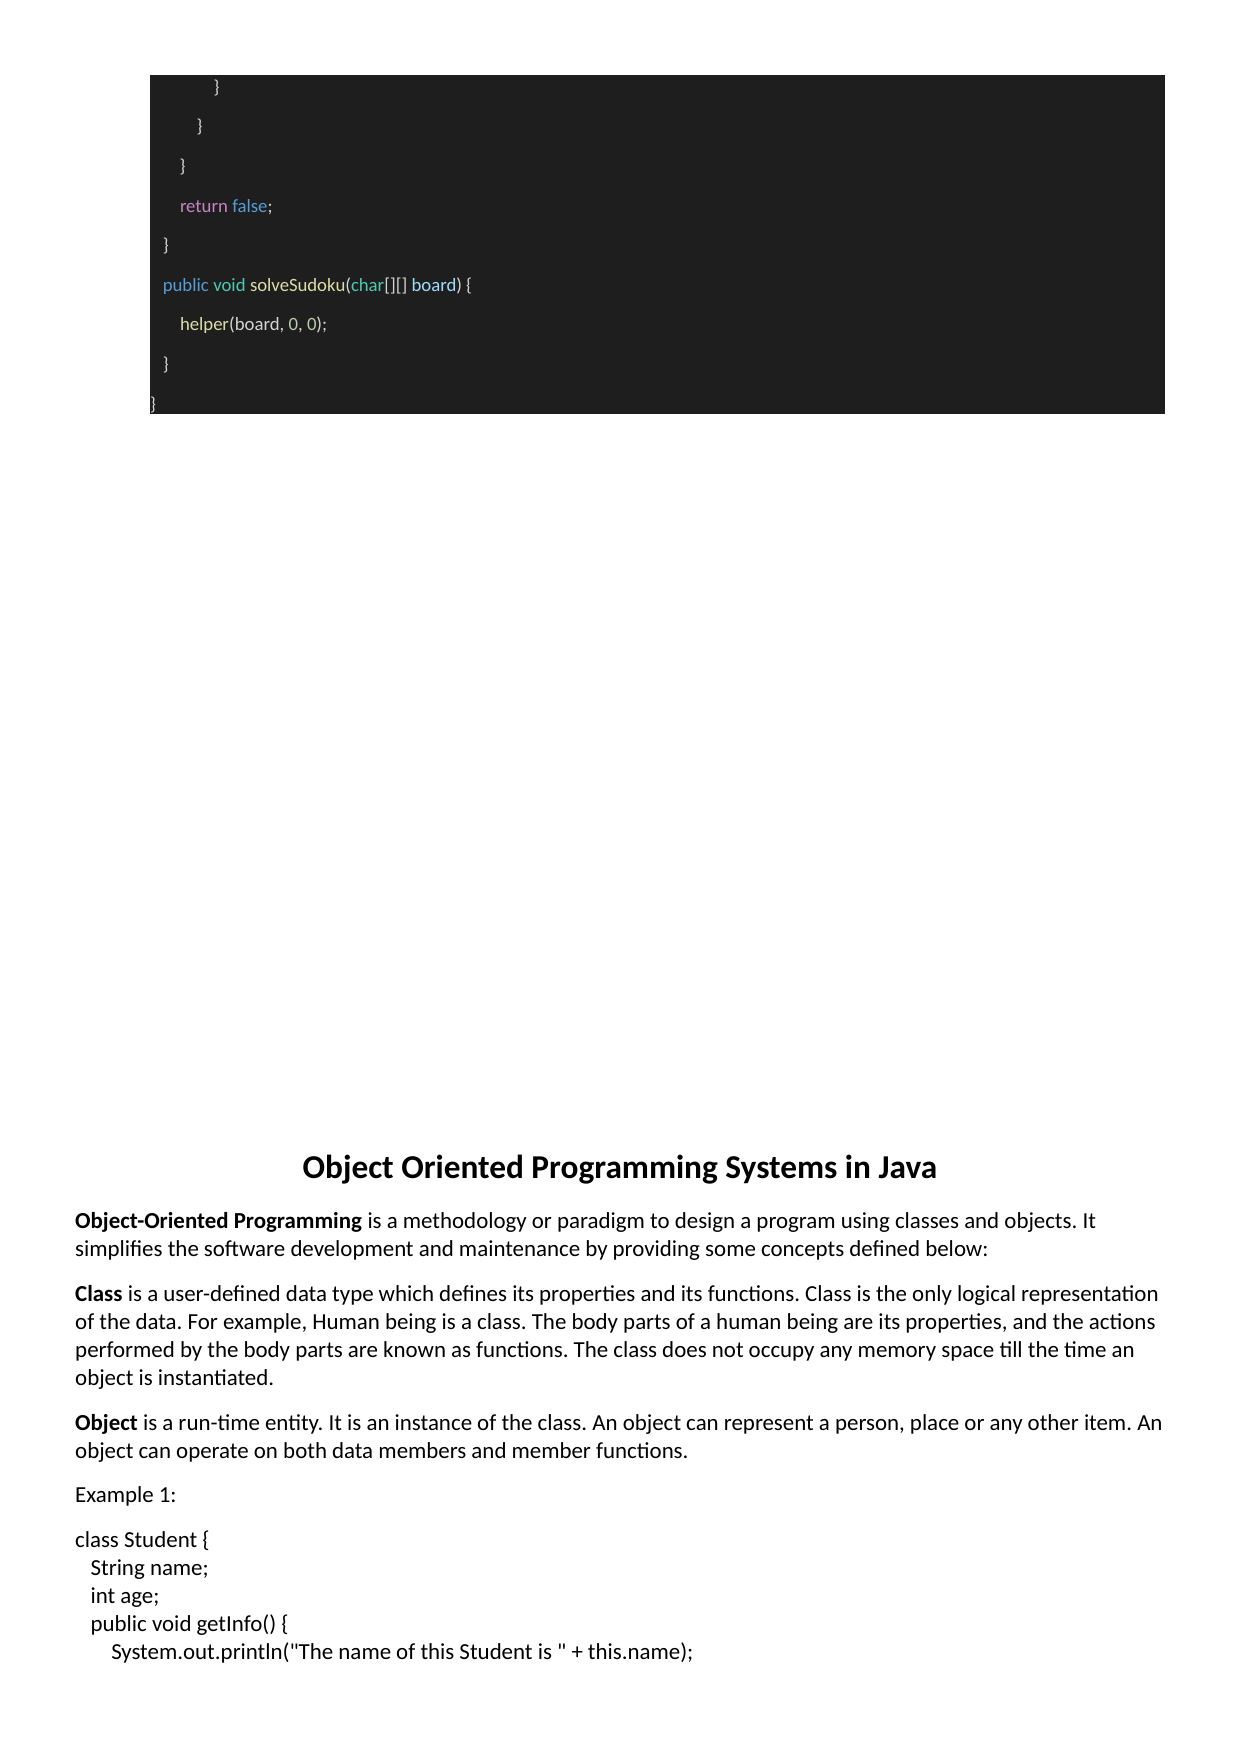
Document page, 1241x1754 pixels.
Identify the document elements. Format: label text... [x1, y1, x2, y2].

text public void getInfo() { [75, 1609, 1165, 1637]
text } [150, 352, 1165, 375]
text } [150, 233, 1165, 256]
text Example 1: [75, 1481, 1165, 1508]
text String name; [75, 1553, 1165, 1581]
text return false; [150, 194, 1165, 217]
text class Student { [75, 1525, 1165, 1553]
text Object Oriented Programming Systems in Java [75, 1146, 1165, 1186]
text } [150, 154, 1165, 177]
text } [150, 114, 1165, 137]
text Object-Oriented Programming is a methodology or paradigm to design a program using classes and objects. It simplifies the software development and maintenance by providing some concepts defined below: [75, 1206, 1165, 1262]
text helper(board, 0, 0); [150, 312, 1165, 335]
text } [150, 392, 1165, 414]
text } [150, 75, 1165, 98]
text int age; [75, 1581, 1165, 1609]
text Class is a user-defined data type which defines its properties and its functions. Class is the only logical representation of the data. For example, Human being is a class. The body parts of a human being are its properties, and the actions performed by the body parts are known as functions. The class does not occupy any memory space till the time an object is instantiated. [75, 1279, 1165, 1391]
text Object is a run-time entity. It is an instance of the class. An object can represent a person, place or any other item. An object can operate on both data members and member functions. [75, 1408, 1165, 1464]
text System.out.println("The name of this Student is " + this.name); [75, 1637, 1165, 1665]
text public void solveSudoku(char[][] board) { [150, 273, 1165, 296]
